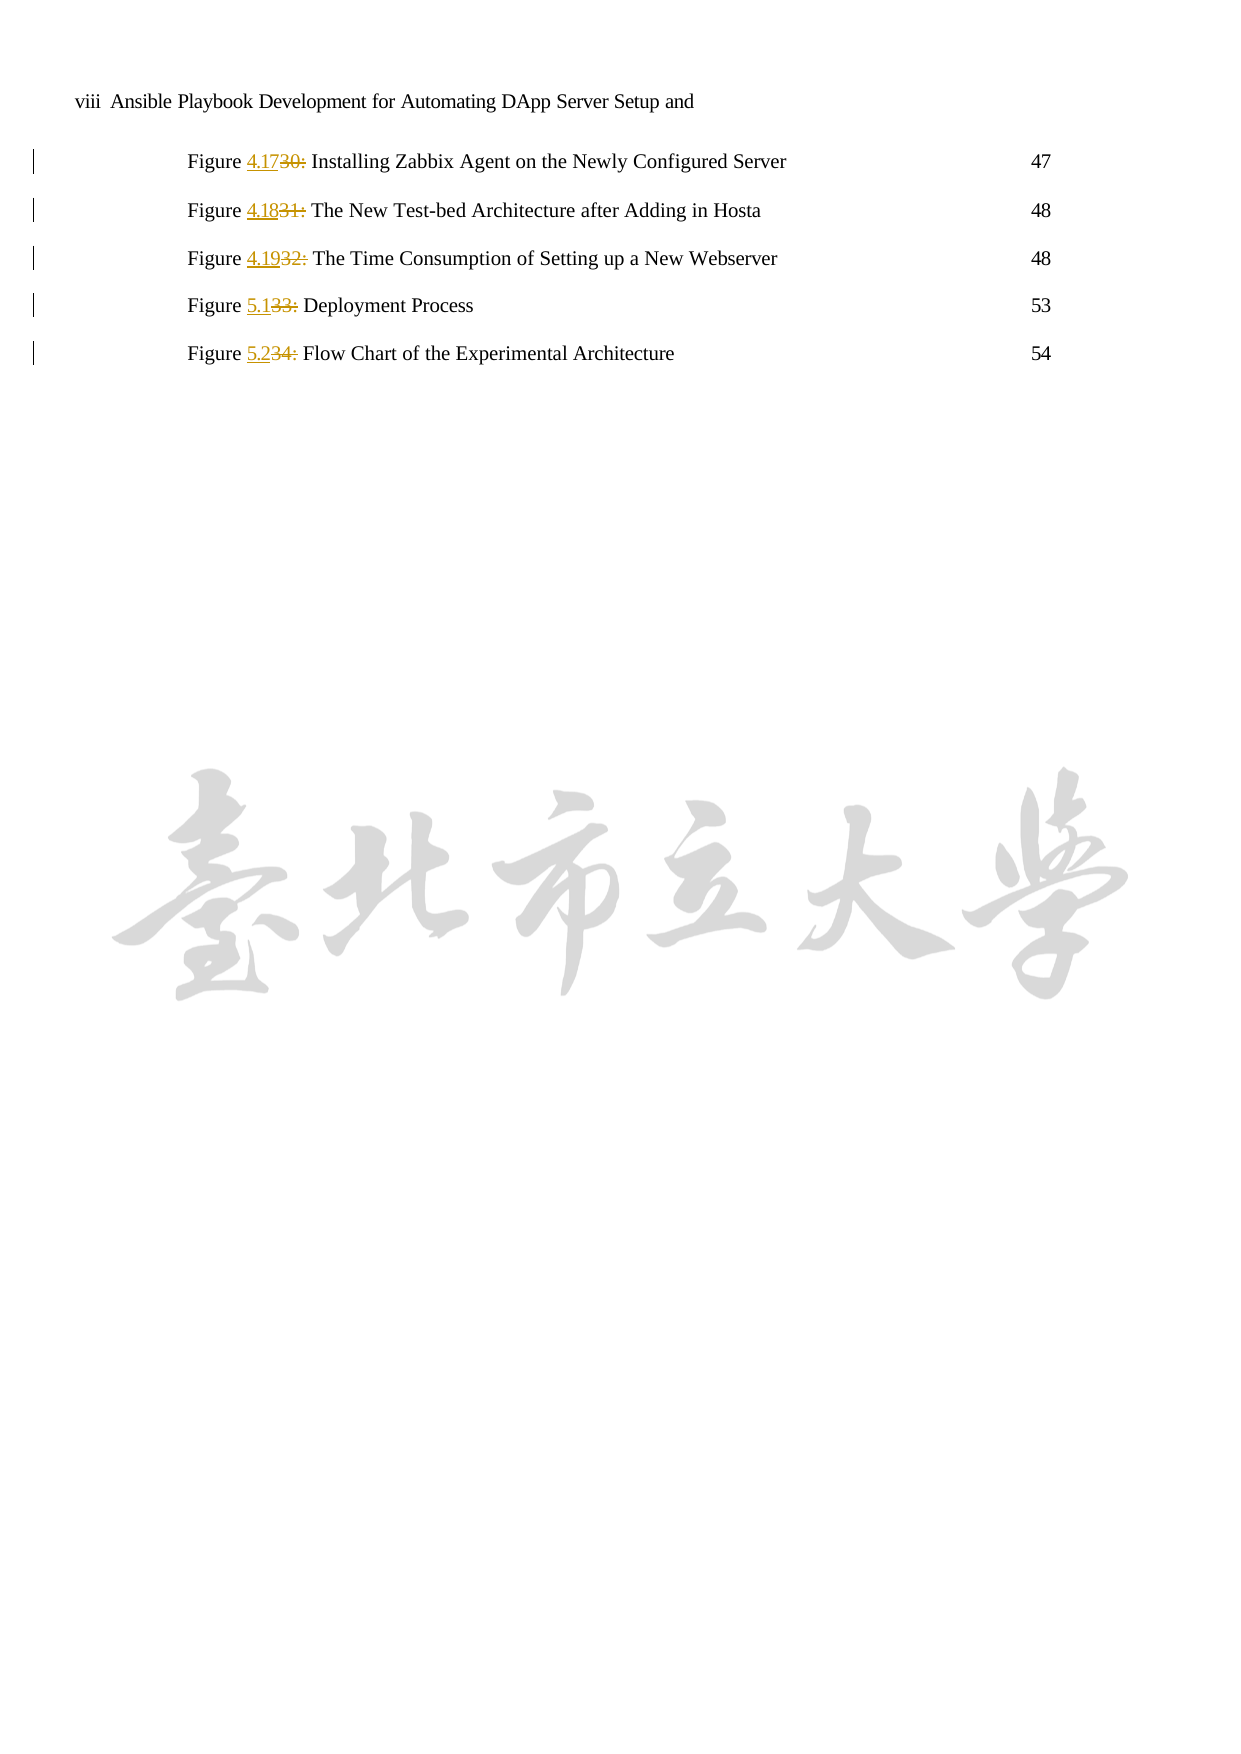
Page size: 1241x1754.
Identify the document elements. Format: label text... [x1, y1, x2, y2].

text Figure Installing Zabbix Agent on the Newly Configured Server 47 [187, 149, 1192, 173]
picture [68, 363, 1190, 1486]
text Figure The Time Consumption of Setting up a New Webserver 48 [187, 246, 1192, 270]
text Figure Flow Chart of the Experimental Architecture 54 [187, 341, 1192, 365]
text Figure The New Test-bed Architecture after Adding in Hosta 48 [187, 198, 1192, 222]
text Figure Deployment Process 53 [187, 293, 1192, 317]
